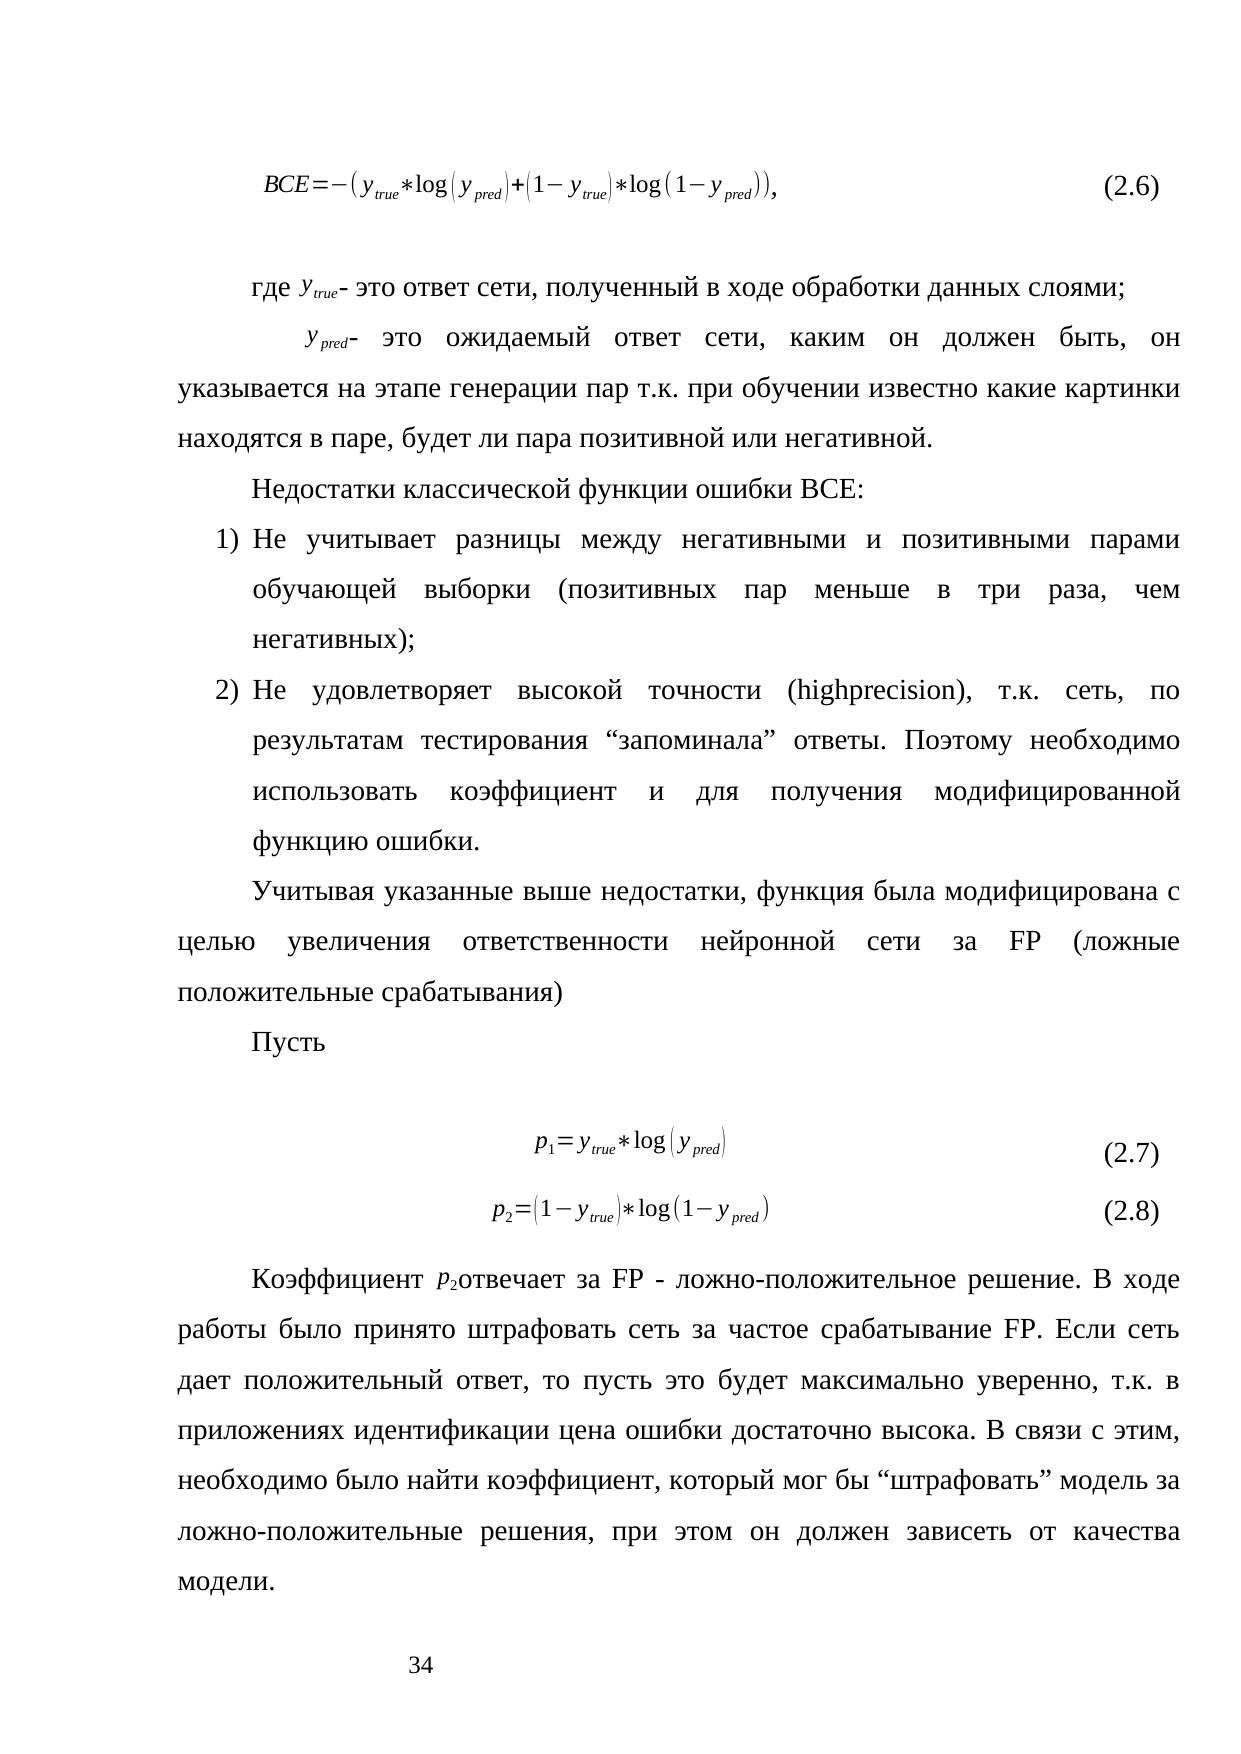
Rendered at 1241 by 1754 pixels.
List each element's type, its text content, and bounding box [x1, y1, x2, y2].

list Не удовлетворяет высокой точности (highprecision), т.к. сеть, по результатам тестирования “запоминала” ответы. Поэтому необходимо использовать коэффициент и для получения модифицированной функцию ошибки. [215, 672, 1181, 856]
text - это ожидаемый ответ сети, каким он должен быть, он указывается на этапе генерации пар т.к. при обучении известно какие картинки находятся в паре, будет ли пара позитивной или негативной. [177, 319, 1181, 454]
list Не учитывает разницы между негативными и позитивными парами обучающей выборки (позитивных пар меньше в три раза, чем негативных); [215, 521, 1181, 655]
text Недостатки классической функции ошибки BCE: [177, 471, 1181, 504]
table_cell (2.8) [1082, 1193, 1181, 1261]
table_header (2.6) [1082, 169, 1181, 269]
table_header (2.7) [1082, 1125, 1181, 1193]
text где - это ответ сети, полученный в ходе обработки данных слоями; [177, 269, 1181, 302]
table_header [177, 1125, 1082, 1193]
text Пусть [177, 1024, 1181, 1058]
text Учитывая указанные выше недостатки, функция была модифицирована с целью увеличения ответственности нейронной сети за FP (ложные положительные срабатывания) [177, 873, 1181, 1007]
table_header , [177, 169, 1082, 269]
text Коэффициент отвечает за FP - ложно-положительное решение. В ходе работы было принято штрафовать сеть за частое срабатывание FP. Если сеть дает положительный ответ, то пусть это будет максимально уверенно, т.к. в приложениях идентификации цена ошибки достаточно высока. В связи с этим, необходимо было найти коэффициент, который мог бы “штрафовать” модель за ложно-положительные решения, при этом он должен зависеть от качества модели. [177, 1261, 1181, 1597]
table_cell [177, 1193, 1082, 1261]
